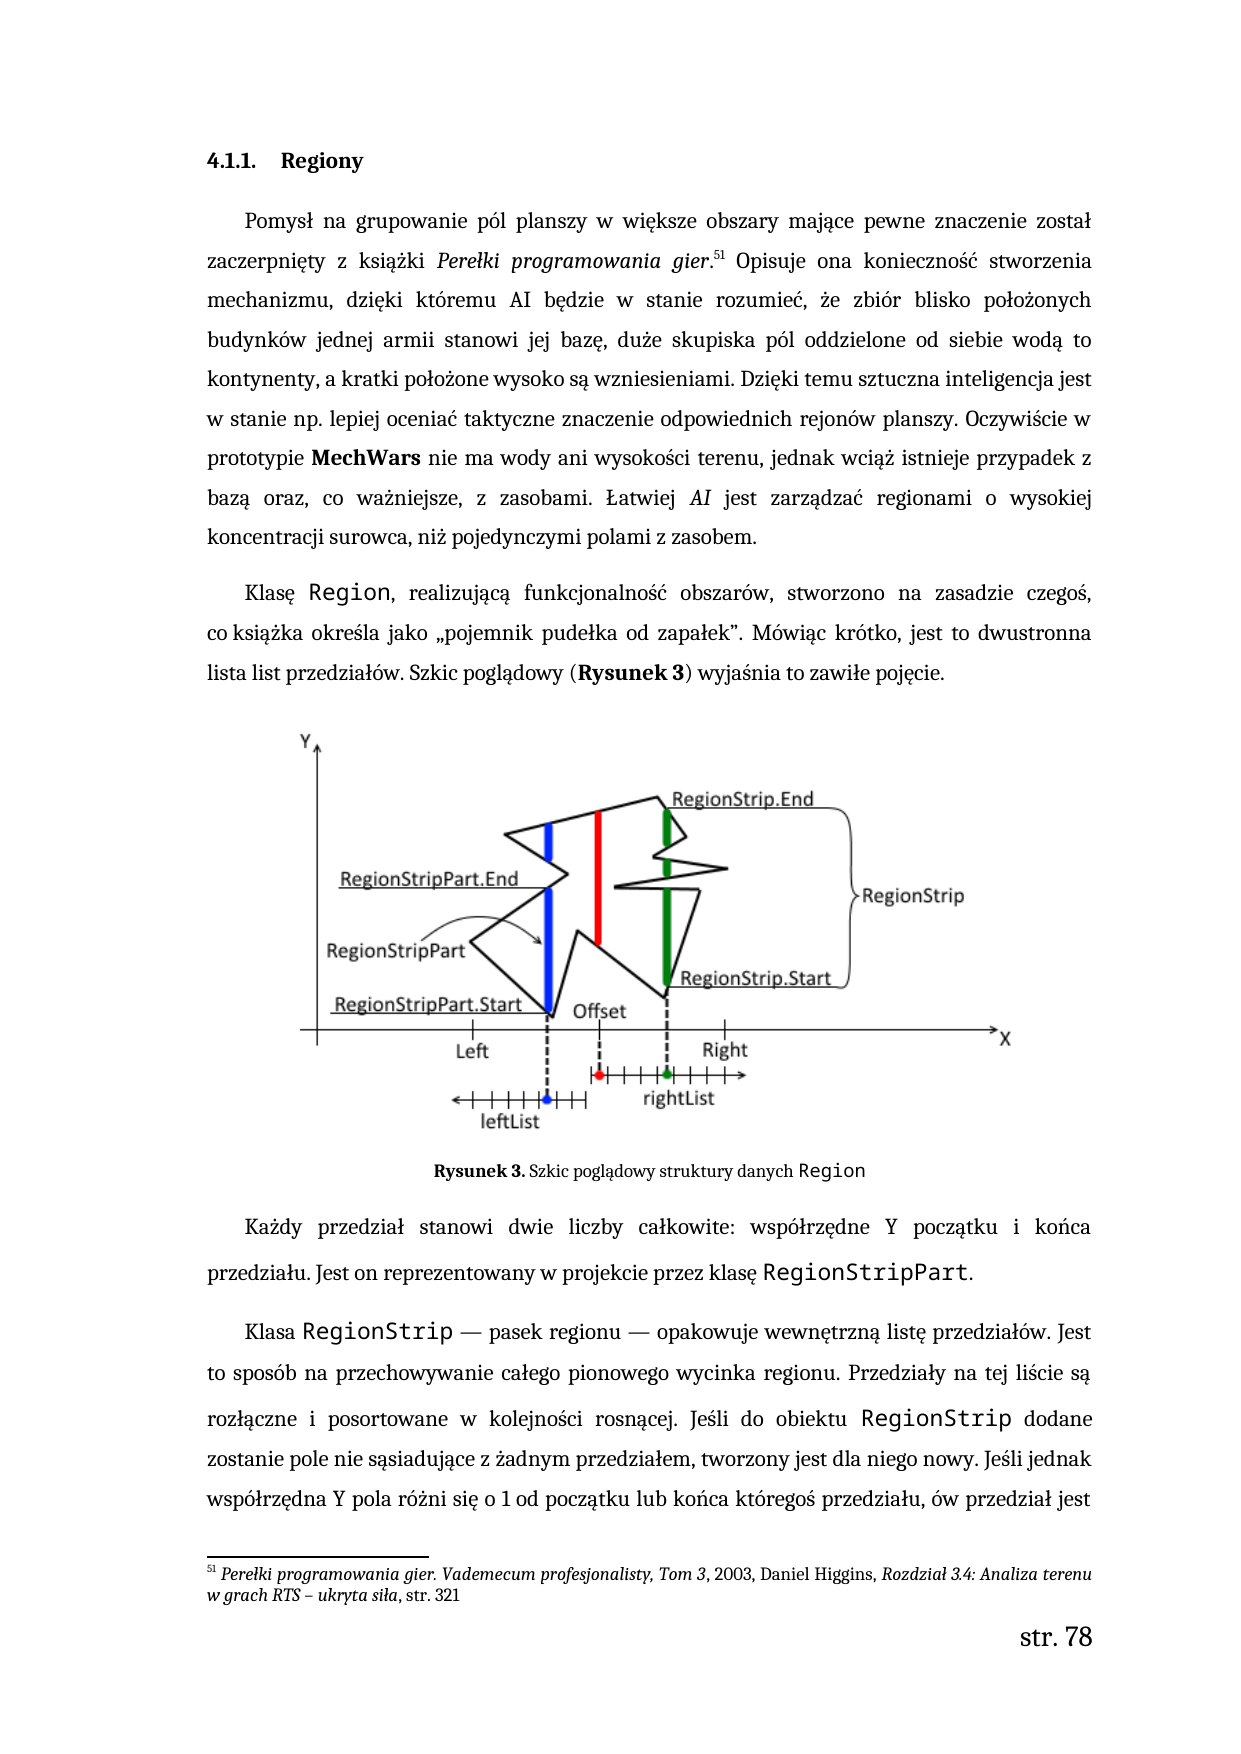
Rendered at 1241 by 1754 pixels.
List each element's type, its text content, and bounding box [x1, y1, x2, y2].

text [207, 1315, 1092, 1512]
text Pomysł na grupowanie pól planszy w większe obszary mające pewne znaczenie został zaczerpnięty z książki Perełki programowania gier. Opisuje ona konieczność stworzenia mechanizmu, dzięki któremu AI będzie w stanie rozumieć, że zbiór blisko położonych budynków jednej armii stanowi jej bazę, duże skupiska pól oddzielone od siebie wodą to kontynenty, a kratki położone wysoko są wzniesieniami. Dzięki temu sztuczna inteligencja jest w stanie np. lepiej oceniać taktyczne znaczenie odpowiednich rejonów planszy. Oczywiście w prototypie MechWars nie ma wody ani wysokości terenu, jednak wciąż istnieje przypadek z bazą oraz, co ważniejsze, z zasobami. Łatwiej AI jest zarządzać regionami o wysokiej koncentracji surowca, niż pojedynczymi polami z zasobem. [207, 208, 1092, 550]
text Klasę Region, realizującą funkcjonalność obszarów, stworzono na zasadzie czegoś, co książka określa jako „pojemnik pudełka od zapałek”. Mówiąc krótko, jest to dwustronna lista list przedziałów. Szkic poglądowy (Rysunek 3) wyjaśnia to zawiłe pojęcie. [207, 576, 1092, 686]
text Każdy przedział stanowi dwie liczby całkowite: współrzędne Y początku i końca przedziału. Jest on reprezentowany w projekcie przez klasę RegionStripPart. [207, 1214, 1092, 1287]
picture [274, 711, 1030, 1145]
subtitle Regiony [207, 148, 1092, 174]
text Rysunek 3. Szkic poglądowy struktury danych Region [207, 1157, 1092, 1182]
